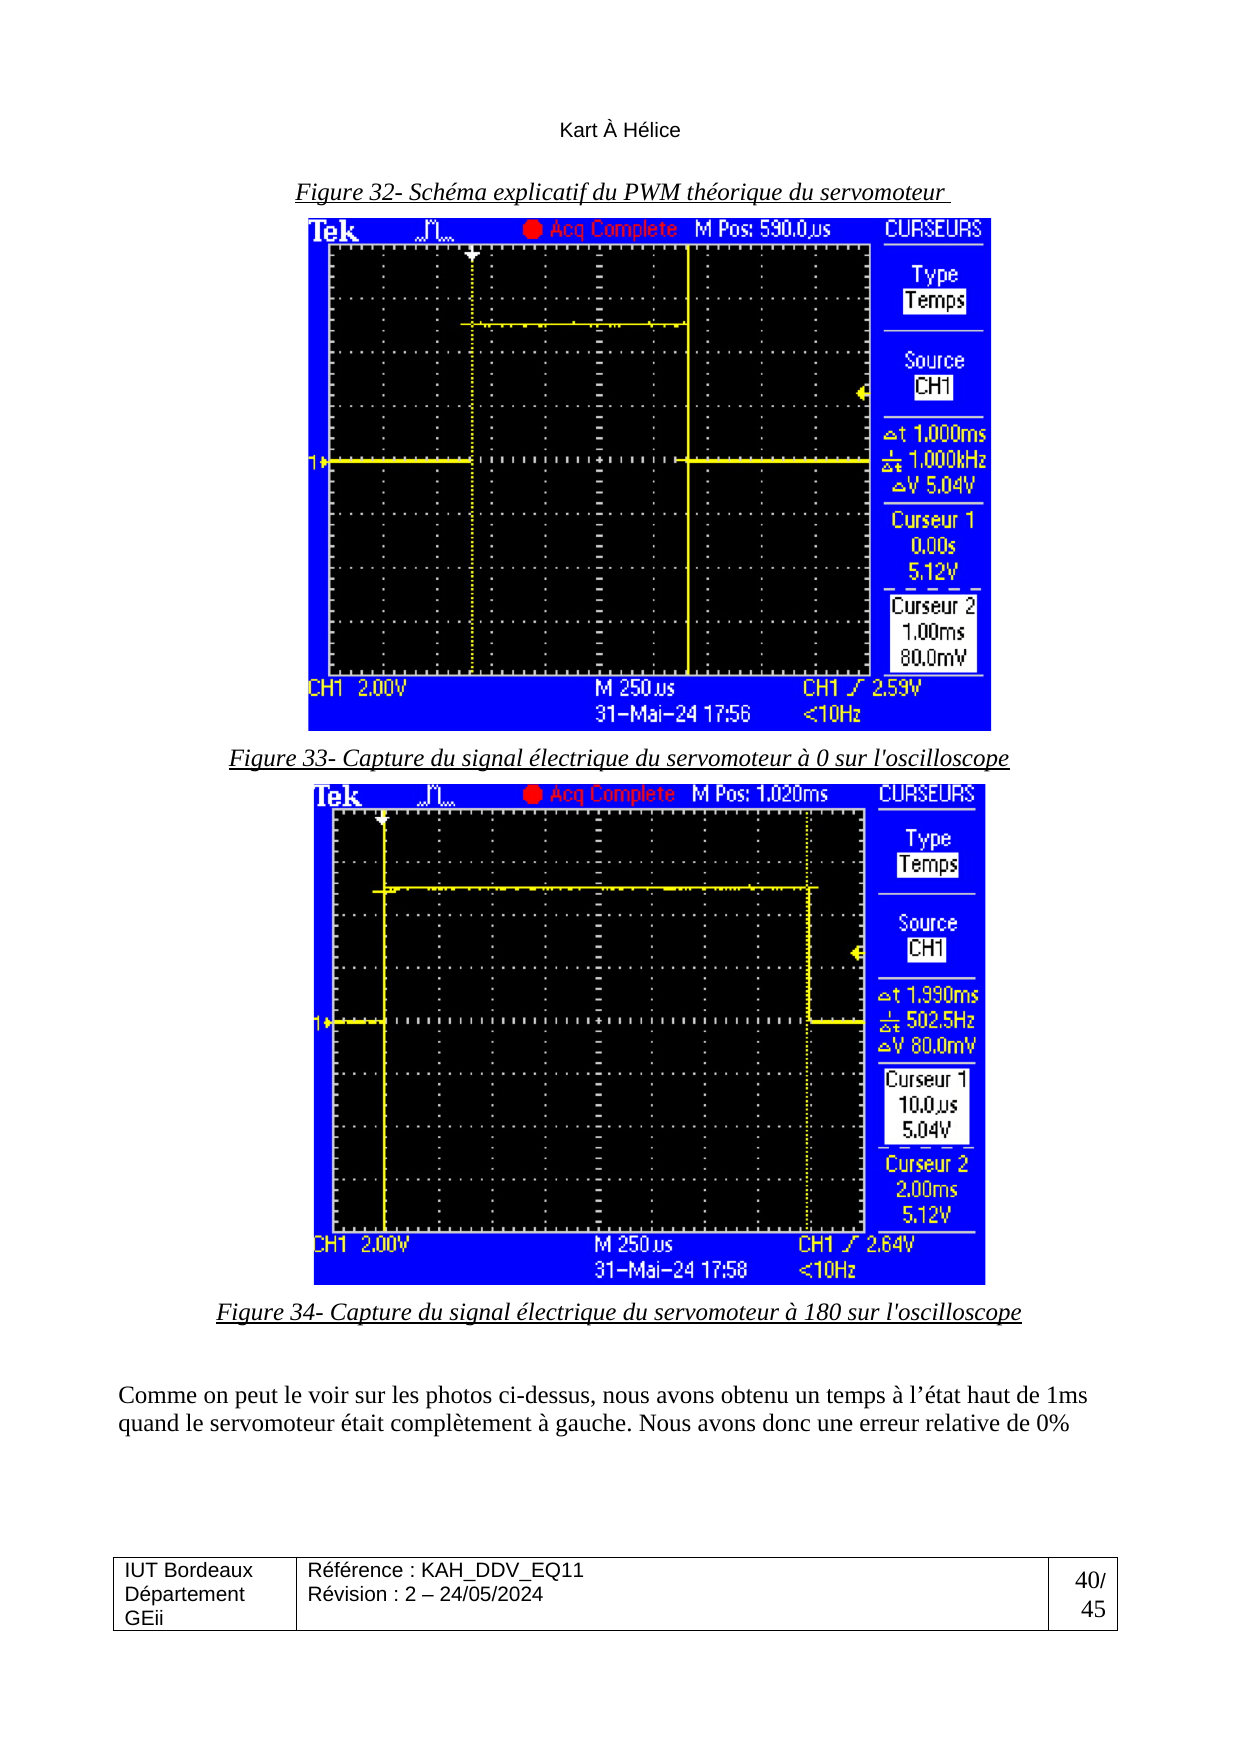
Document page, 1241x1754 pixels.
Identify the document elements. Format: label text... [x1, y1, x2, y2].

text Figure 34- Capture du signal électrique du servomoteur à 180 sur l'oscilloscope [118, 1297, 1122, 1326]
picture [308, 218, 992, 731]
picture [313, 784, 986, 1285]
text Figure 33- Capture du signal électrique du servomoteur à 0 sur l'oscilloscope [118, 743, 1122, 772]
text Figure 32- Schéma explicatif du PWM théorique du servomoteur [118, 177, 1122, 206]
text Comme on peut le voir sur les photos ci-dessus, nous avons obtenu un temps à l’état haut de 1ms quand le servomoteur était complètement à gauche. Nous avons donc une erreur relative de 0% [118, 1380, 1122, 1437]
